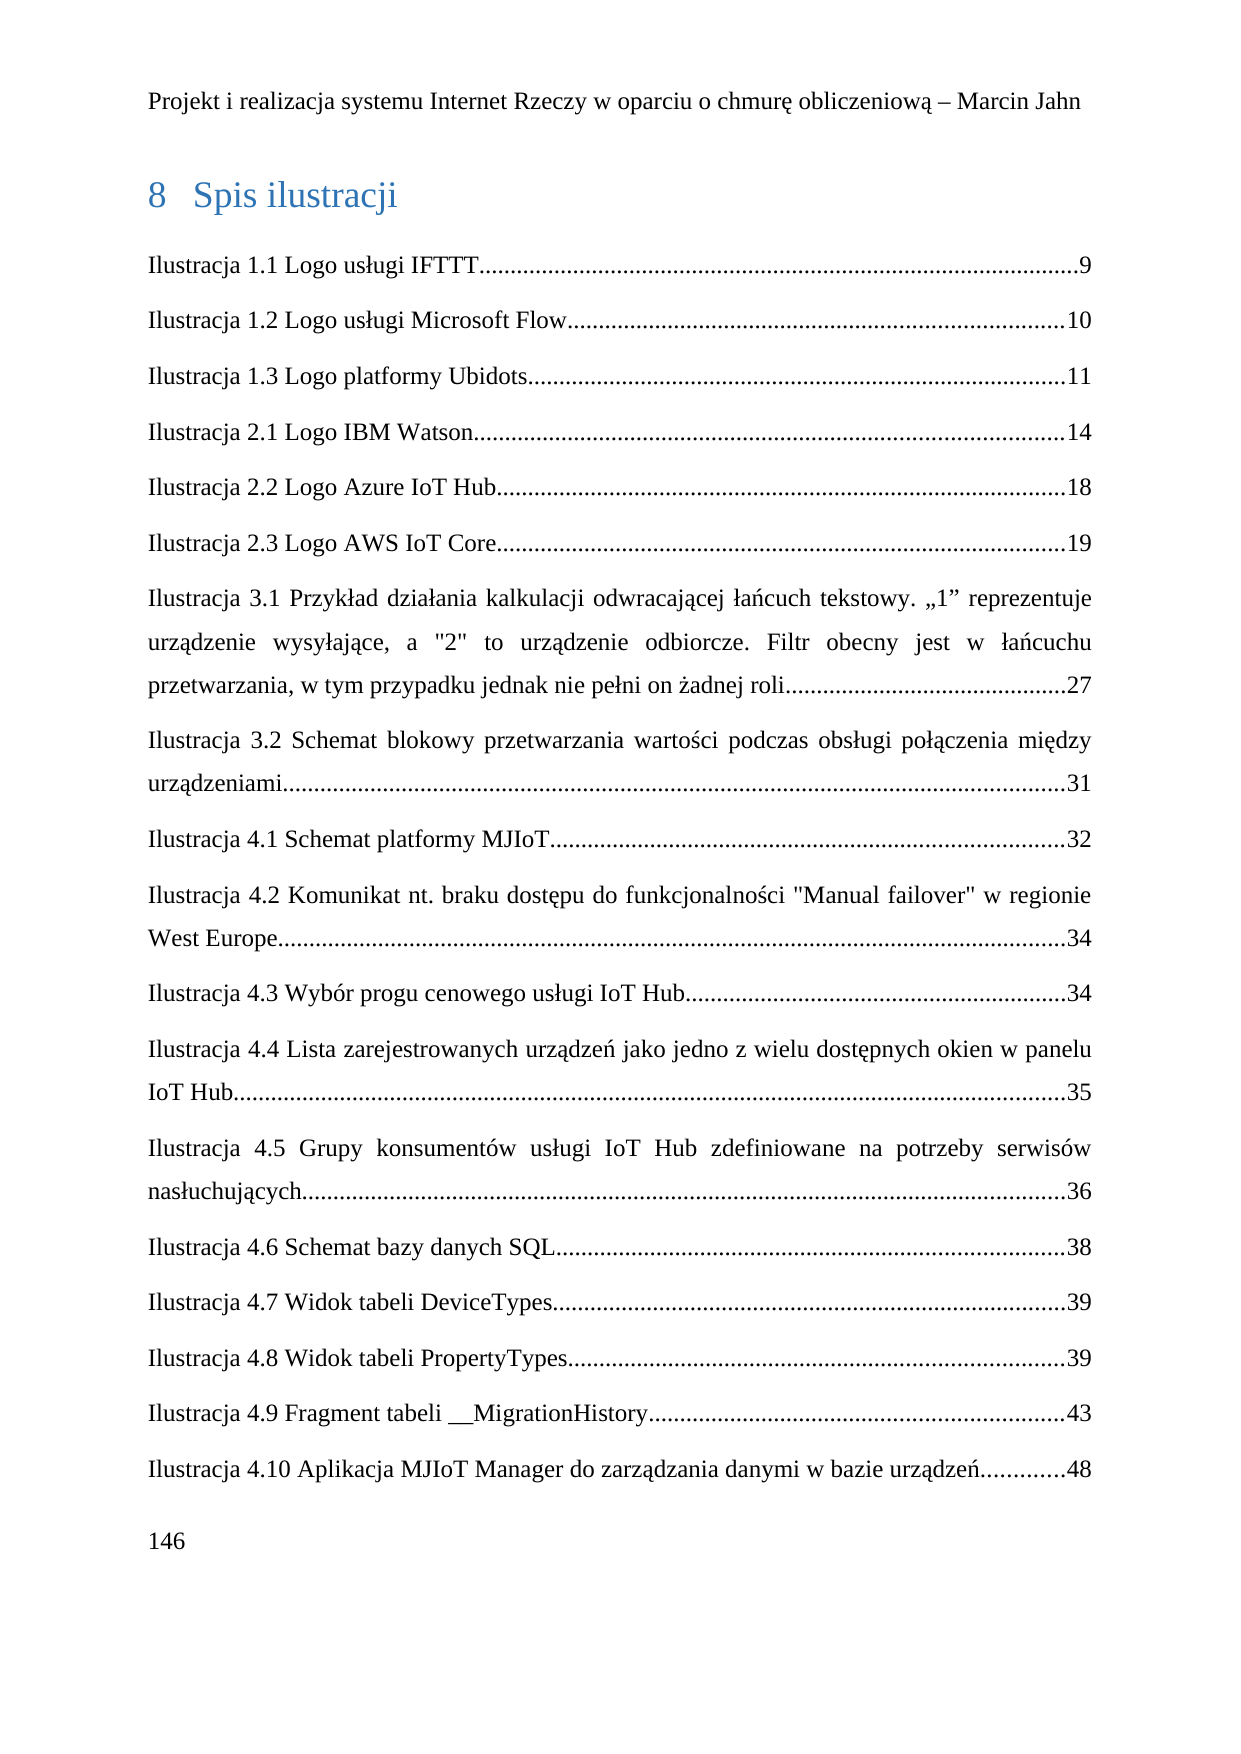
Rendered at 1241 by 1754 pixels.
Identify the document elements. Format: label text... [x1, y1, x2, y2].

text Ilustracja 4.4 Lista zarejestrowanych urządzeń jako jedno z wielu dostępnych okien w panelu IoT Hub 35 [148, 1034, 1093, 1106]
text Ilustracja 4.8 Widok tabeli PropertyTypes 39 [148, 1343, 1093, 1372]
text Ilustracja 4.5 Grupy konsumentów usługi IoT Hub zdefiniowane na potrzeby serwisów nasłuchujących 36 [148, 1133, 1093, 1205]
text Ilustracja 4.3 Wybór progu cenowego usługi IoT Hub 34 [148, 978, 1093, 1007]
subtitle Spis ilustracji [148, 173, 1093, 216]
text Ilustracja 4.1 Schemat platformy MJIoT 32 [148, 824, 1093, 853]
text Ilustracja 4.2 Komunikat nt. braku dostępu do funkcjonalności "Manual failover" w regionie West Europe 34 [148, 880, 1093, 952]
text Ilustracja 3.1 Przykład działania kalkulacji odwracającej łańcuch tekstowy. „1” reprezentuje urządzenie wysyłające, a "2" to urządzenie odbiorcze. Filtr obecny jest w łańcuchu przetwarzania, w tym przypadku jednak nie pełni on żadnej roli 27 [148, 583, 1093, 698]
text Ilustracja 3.2 Schemat blokowy przetwarzania wartości podczas obsługi połączenia między urządzeniami 31 [148, 725, 1093, 797]
text Ilustracja 2.1 Logo IBM Watson 14 [148, 417, 1093, 445]
text Ilustracja 1.1 Logo usługi IFTTT 9 [148, 250, 1093, 278]
text Ilustracja 1.3 Logo platformy Ubidots 11 [148, 361, 1093, 390]
text Ilustracja 4.10 Aplikacja MJIoT Manager do zarządzania danymi w bazie urządzeń 48 [148, 1454, 1093, 1483]
text Ilustracja 1.2 Logo usługi Microsoft Flow 10 [148, 305, 1093, 334]
text Ilustracja 4.6 Schemat bazy danych SQL 38 [148, 1232, 1093, 1260]
text Ilustracja 4.9 Fragment tabeli __MigrationHistory 43 [148, 1398, 1093, 1427]
text Ilustracja 4.7 Widok tabeli DeviceTypes 39 [148, 1287, 1093, 1316]
text Ilustracja 2.2 Logo Azure IoT Hub 18 [148, 472, 1093, 501]
text Ilustracja 2.3 Logo AWS IoT Core 19 [148, 528, 1093, 557]
